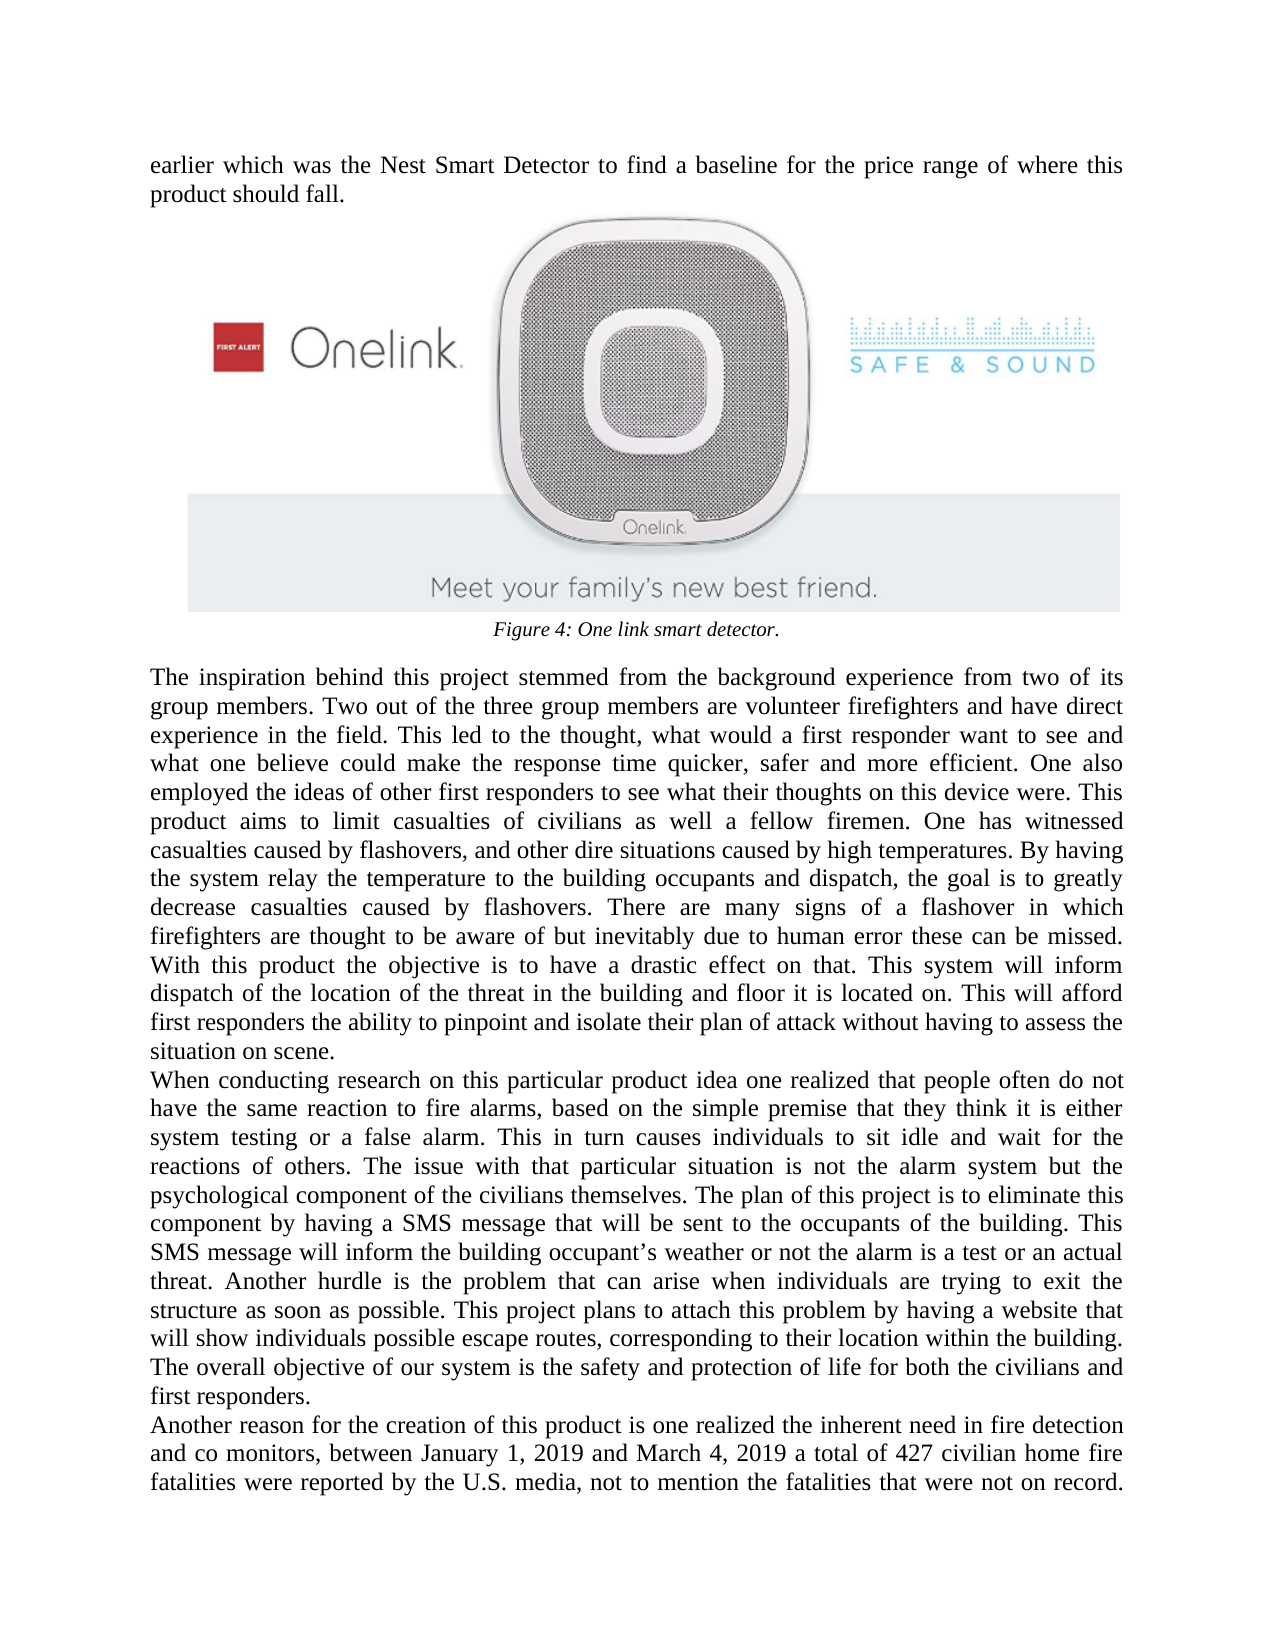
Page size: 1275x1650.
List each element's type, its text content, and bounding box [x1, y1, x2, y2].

text Figure 4: One link smart detector. [150, 617, 1125, 641]
text When conducting research on this particular product idea one realized that people often do not have the same reaction to fire alarms, based on the simple premise that they think it is either system testing or a false alarm. This in turn causes individuals to sit idle and wait for the reactions of others. The issue with that particular situation is not the alarm system but the psychological component of the civilians themselves. The plan of this project is to eliminate this component by having a SMS message that will be sent to the occupants of the building. This SMS message will inform the building occupant’s weather or not the alarm is a test or an actual threat. Another hurdle is the problem that can arise when individuals are trying to exit the structure as soon as possible. This project plans to attach this problem by having a website that will show individuals possible escape routes, corresponding to their location within the building. The overall objective of our system is the safety and protection of life for both the civilians and first responders. [150, 1065, 1125, 1410]
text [150, 1410, 1125, 1496]
picture [187, 207, 1121, 612]
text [150, 150, 1125, 207]
text The inspiration behind this project stemmed from the background experience from two of its group members. Two out of the three group members are volunteer firefighters and have direct experience in the field. This led to the thought, what would a first responder want to see and what one believe could make the response time quicker, safer and more efficient. One also employed the ideas of other first responders to see what their thoughts on this device were. This product aims to limit casualties of civilians as well a fellow firemen. One has witnessed casualties caused by flashovers, and other dire situations caused by high temperatures. By having the system relay the temperature to the building occupants and dispatch, the goal is to greatly decrease casualties caused by flashovers. There are many signs of a flashover in which firefighters are thought to be aware of but inevitably due to human error these can be missed. With this product the objective is to have a drastic effect on that. This system will inform dispatch of the location of the threat in the building and floor it is located on. This will afford first responders the ability to pinpoint and isolate their plan of attack without having to assess the situation on scene. [150, 662, 1125, 1065]
